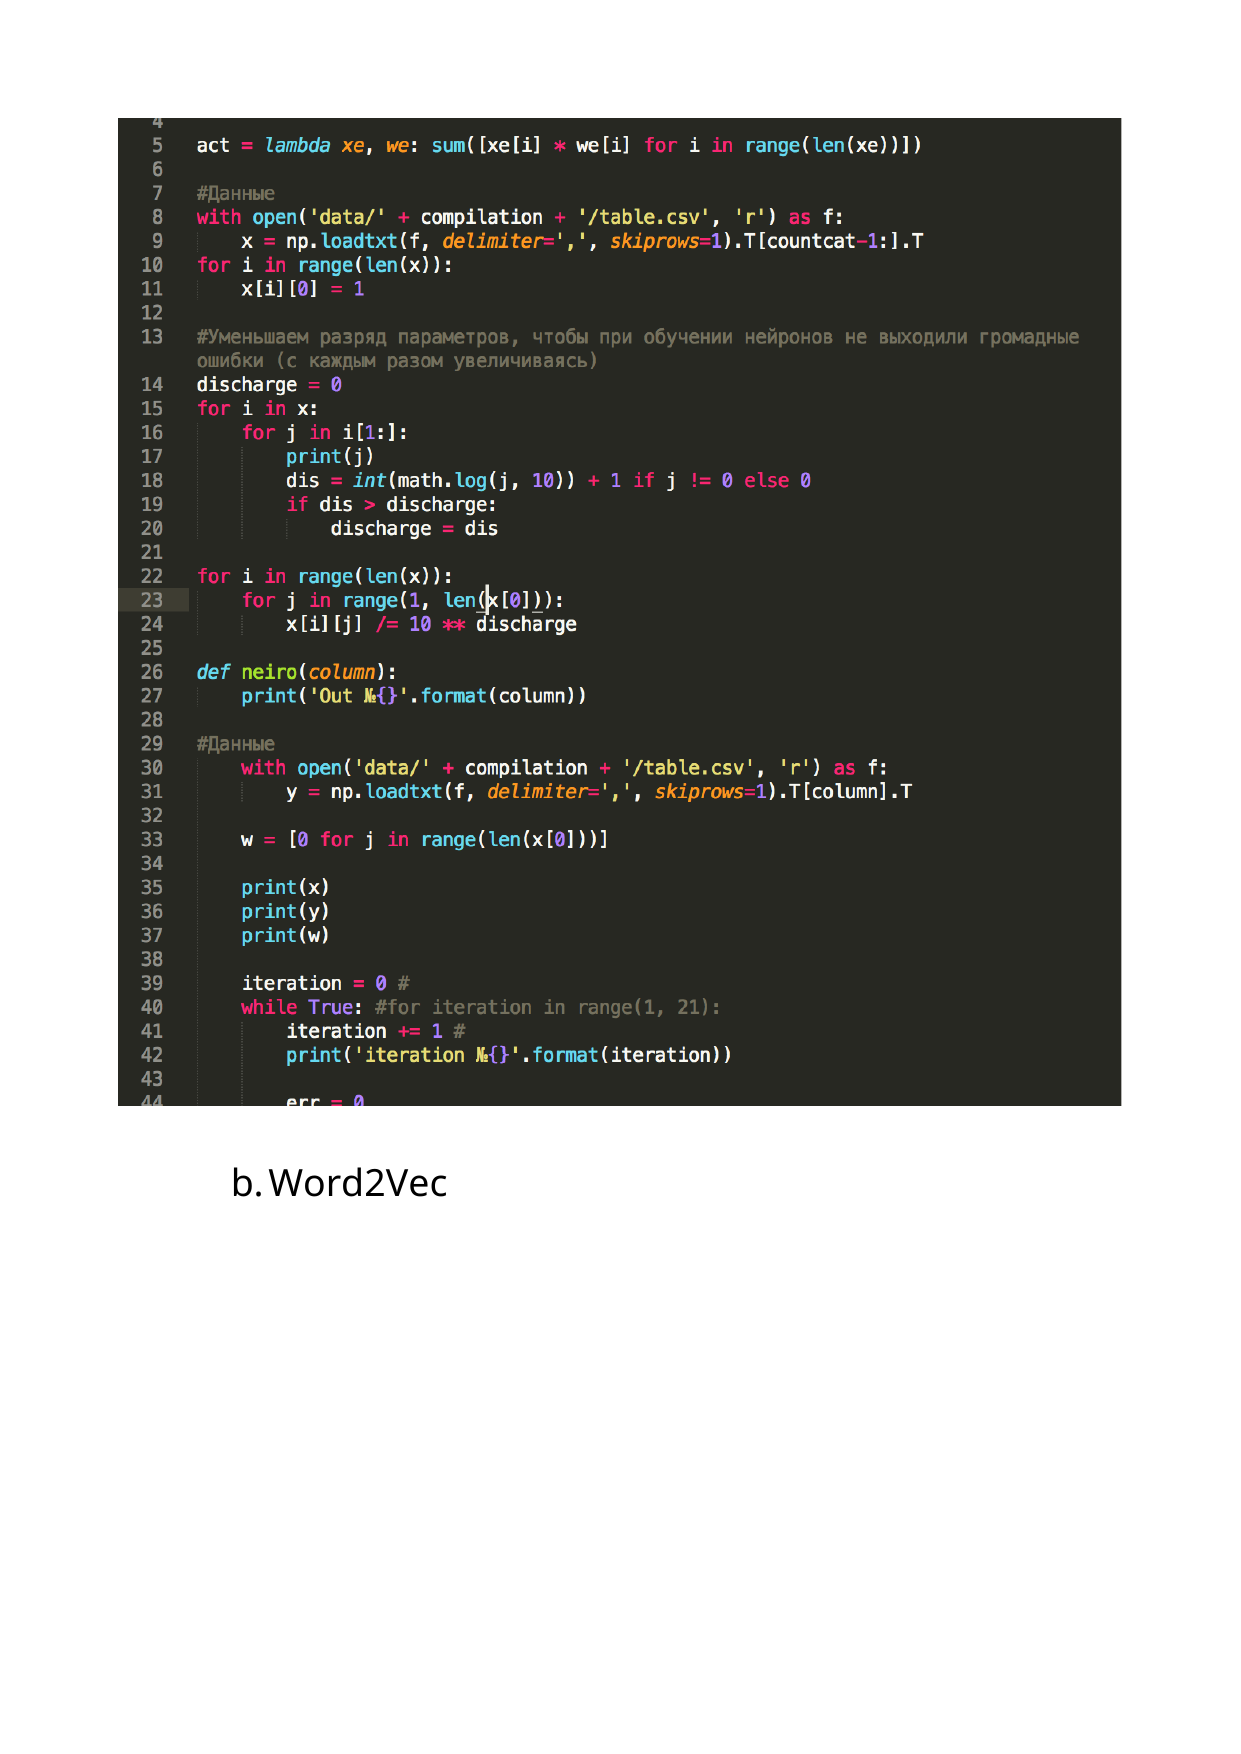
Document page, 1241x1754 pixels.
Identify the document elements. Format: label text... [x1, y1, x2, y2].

list Word2Vec [231, 1157, 1122, 1208]
picture [118, 118, 1122, 1106]
